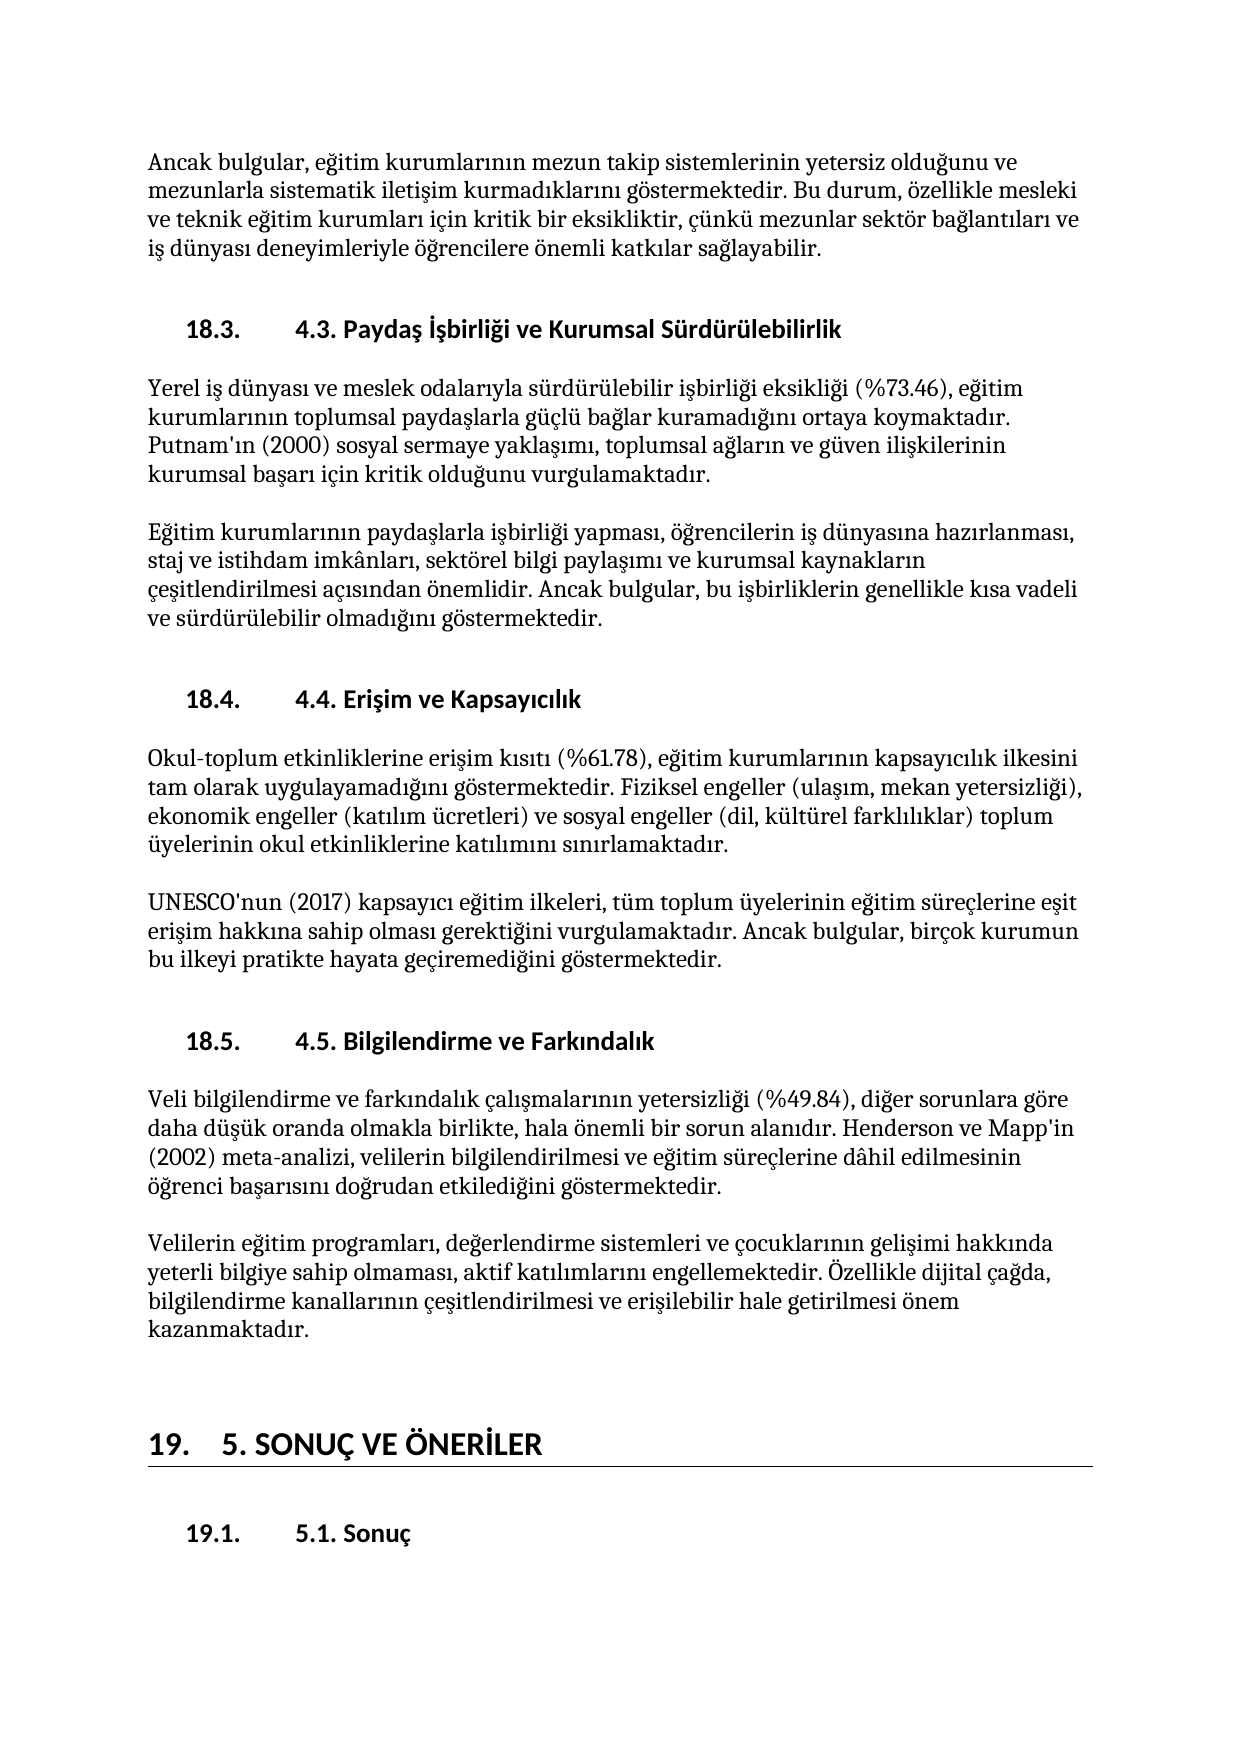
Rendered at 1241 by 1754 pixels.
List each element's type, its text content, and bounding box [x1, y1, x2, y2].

subtitle 5. SONUÇ VE ÖNERİLER [148, 1423, 1093, 1466]
subtitle 4.4. Erişim ve Kapsayıcılık [185, 682, 1093, 715]
text Yerel iş dünyası ve meslek odalarıyla sürdürülebilir işbirliği eksikliği (%73.46), eğitim kurumlarının toplumsal paydaşlarla güçlü bağlar kuramadığını ortaya koymaktadır. Putnam'ın (2000) sosyal sermaye yaklaşımı, toplumsal ağların ve güven ilişkilerinin kurumsal başarı için kritik olduğunu vurgulamaktadır. [148, 374, 1093, 489]
text Veli bilgilendirme ve farkındalık çalışmalarının yetersizliği (%49.84), diğer sorunlara göre daha düşük oranda olmakla birlikte, hala önemli bir sorun alanıdır. Henderson ve Mapp'in (2002) meta-analizi, velilerin bilgilendirilmesi ve eğitim süreçlerine dâhil edilmesinin öğrenci başarısını doğrudan etkilediğini göstermektedir. [148, 1085, 1093, 1200]
subtitle 4.5. Bilgilendirme ve Farkındalık [185, 1024, 1093, 1057]
text Eğitim kurumlarının paydaşlarla işbirliği yapması, öğrencilerin iş dünyasına hazırlanması, staj ve istihdam imkânları, sektörel bilgi paylaşımı ve kurumsal kaynakların çeşitlendirilmesi açısından önemlidir. Ancak bulgular, bu işbirliklerin genellikle kısa vadeli ve sürdürülebilir olmadığını göstermektedir. [148, 518, 1093, 633]
text UNESCO'nun (2017) kapsayıcı eğitim ilkeleri, tüm toplum üyelerinin eğitim süreçlerine eşit erişim hakkına sahip olması gerektiğini vurgulamaktadır. Ancak bulgular, birçok kurumun bu ilkeyi pratikte hayata geçiremediğini göstermektedir. [148, 888, 1093, 974]
text Velilerin eğitim programları, değerlendirme sistemleri ve çocuklarının gelişimi hakkında yeterli bilgiye sahip olmaması, aktif katılımlarını engellemektedir. Özellikle dijital çağda, bilgilendirme kanallarının çeşitlendirilmesi ve erişilebilir hale getirilmesi önem kazanmaktadır. [148, 1229, 1093, 1344]
subtitle 4.3. Paydaş İşbirliği ve Kurumsal Sürdürülebilirlik [185, 312, 1093, 345]
text Ancak bulgular, eğitim kurumlarının mezun takip sistemlerinin yetersiz olduğunu ve mezunlarla sistematik iletişim kurmadıklarını göstermektedir. Bu durum, özellikle mesleki ve teknik eğitim kurumları için kritik bir eksikliktir, çünkü mezunlar sektör bağlantıları ve iş dünyası deneyimleriyle öğrencilere önemli katkılar sağlayabilir. [148, 148, 1093, 263]
subtitle 5.1. Sonuç [185, 1516, 1093, 1549]
text Okul-toplum etkinliklerine erişim kısıtı (%61.78), eğitim kurumlarının kapsayıcılık ilkesini tam olarak uygulayamadığını göstermektedir. Fiziksel engeller (ulaşım, mekan yetersizliği), ekonomik engeller (katılım ücretleri) ve sosyal engeller (dil, kültürel farklılıklar) toplum üyelerinin okul etkinliklerine katılımını sınırlamaktadır. [148, 744, 1093, 859]
